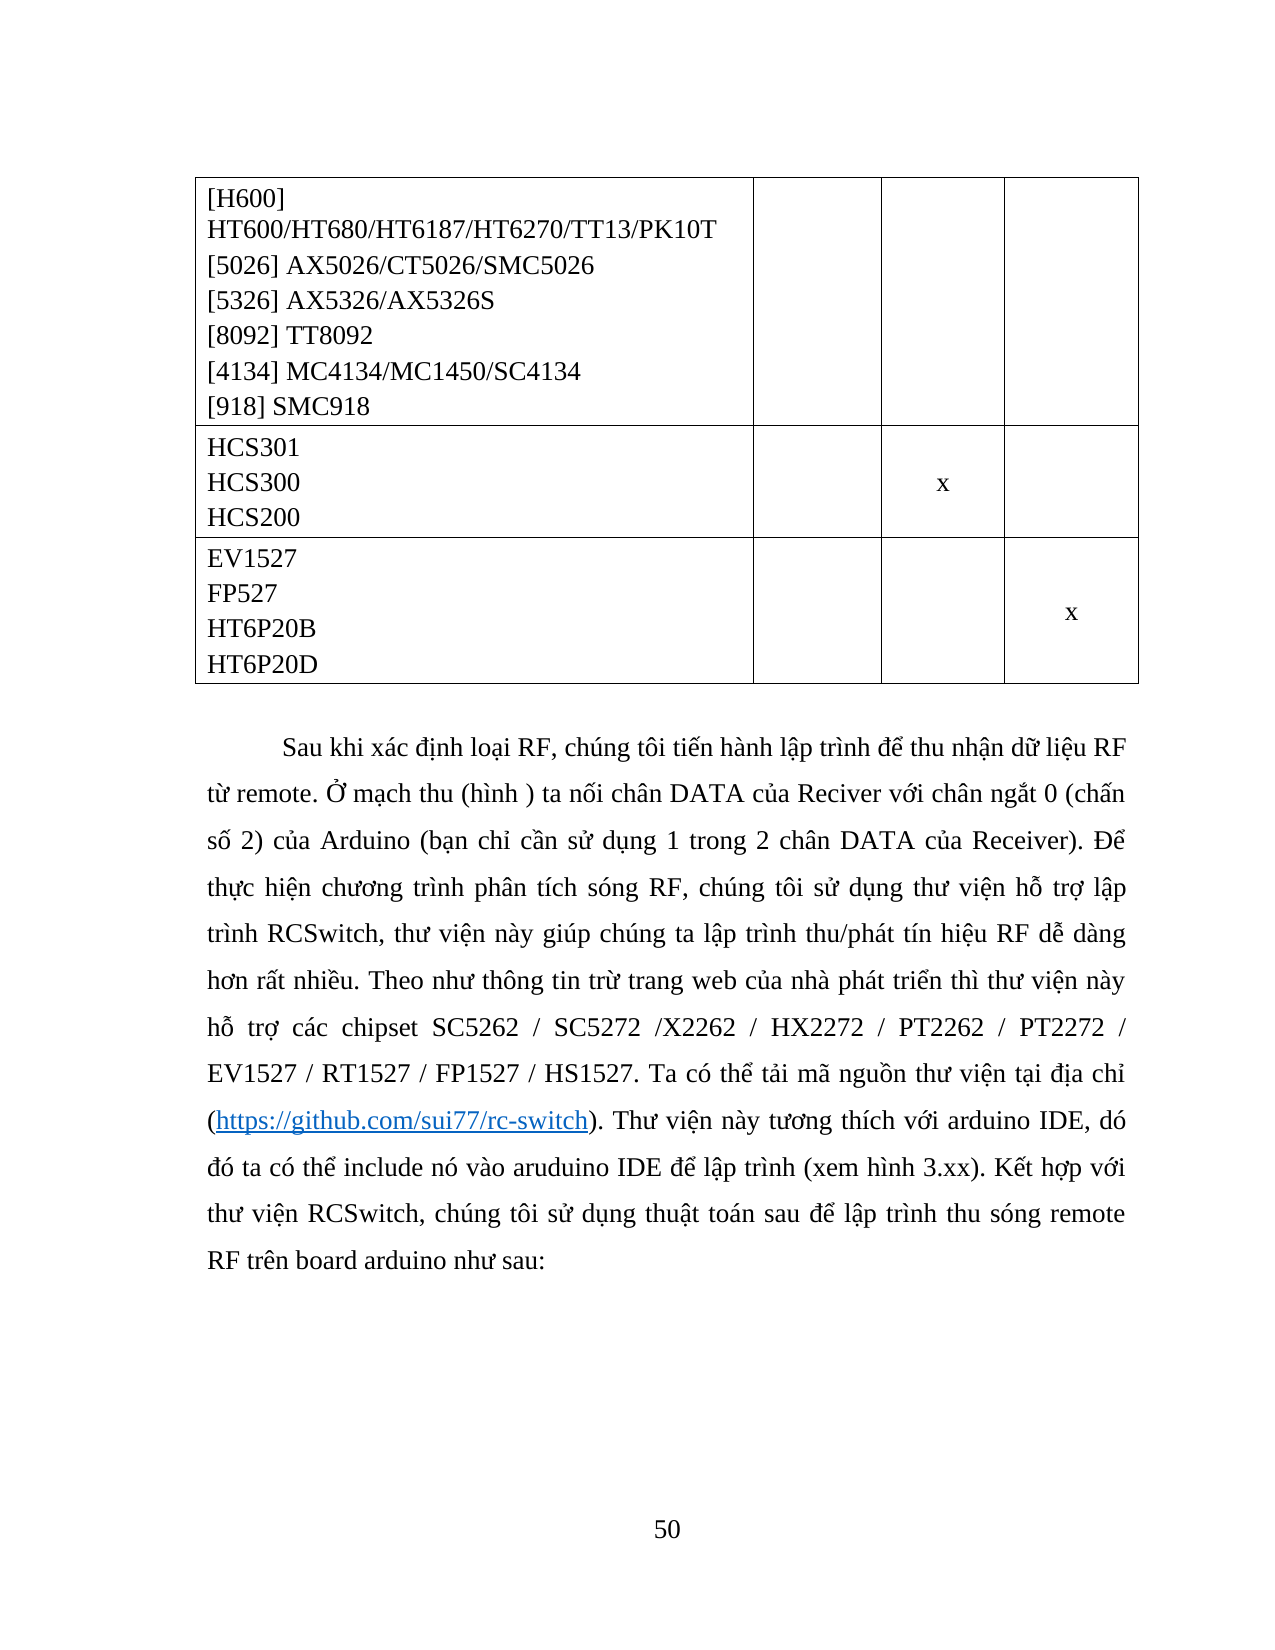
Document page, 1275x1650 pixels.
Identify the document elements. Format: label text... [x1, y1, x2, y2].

text Sau khi xác định loại RF, chúng tôi tiến hành lập trình để thu nhận dữ liệu RF từ remote. Ở mạch thu (hình ) ta nối chân DATA của Reciver với chân ngắt 0 (chấn số 2) của Arduino (bạn chỉ cần sử dụng 1 trong 2 chân DATA của Receiver). Để thực hiện chương trình phân tích sóng RF, chúng tôi sử dụng thư viện hỗ trợ lập trình RCSwitch, thư viện này giúp chúng ta lập trình thu/phát tín hiệu RF dễ dàng hơn rất nhiều. Theo như thông tin trừ trang web của nhà phát triển thì thư viện này hỗ trợ các chipset SC5262 / SC5272 /X2262 / HX2272 / PT2262 / PT2272 / EV1527 / RT1527 / FP1527 / HS1527. Ta có thể tải mã nguồn thư viện tại địa chỉ (https://github.com/sui77/rc-switch). Thư viện này tương thích với arduino IDE, dó đó ta có thể include nó vào aruduino IDE để lập trình (xem hình 3.xx). Kết hợp với thư viện RCSwitch, chúng tôi sử dụng thuật toán sau để lập trình thu sóng remote RF trên board arduino như sau: [207, 731, 1127, 1275]
table_cell [754, 426, 881, 537]
table_cell x [1005, 538, 1138, 683]
table_cell [1005, 426, 1138, 537]
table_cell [196, 178, 753, 425]
table_cell x [754, 178, 881, 425]
table_cell HCS301 HCS300 HCS200 [196, 426, 753, 537]
table_cell [882, 538, 1004, 683]
table_cell EV1527 FP527 HT6P20B HT6P20D [196, 538, 753, 683]
table_cell [882, 178, 1004, 425]
table_cell [754, 538, 881, 683]
table_cell x [882, 426, 1004, 537]
table_cell [1005, 178, 1138, 425]
